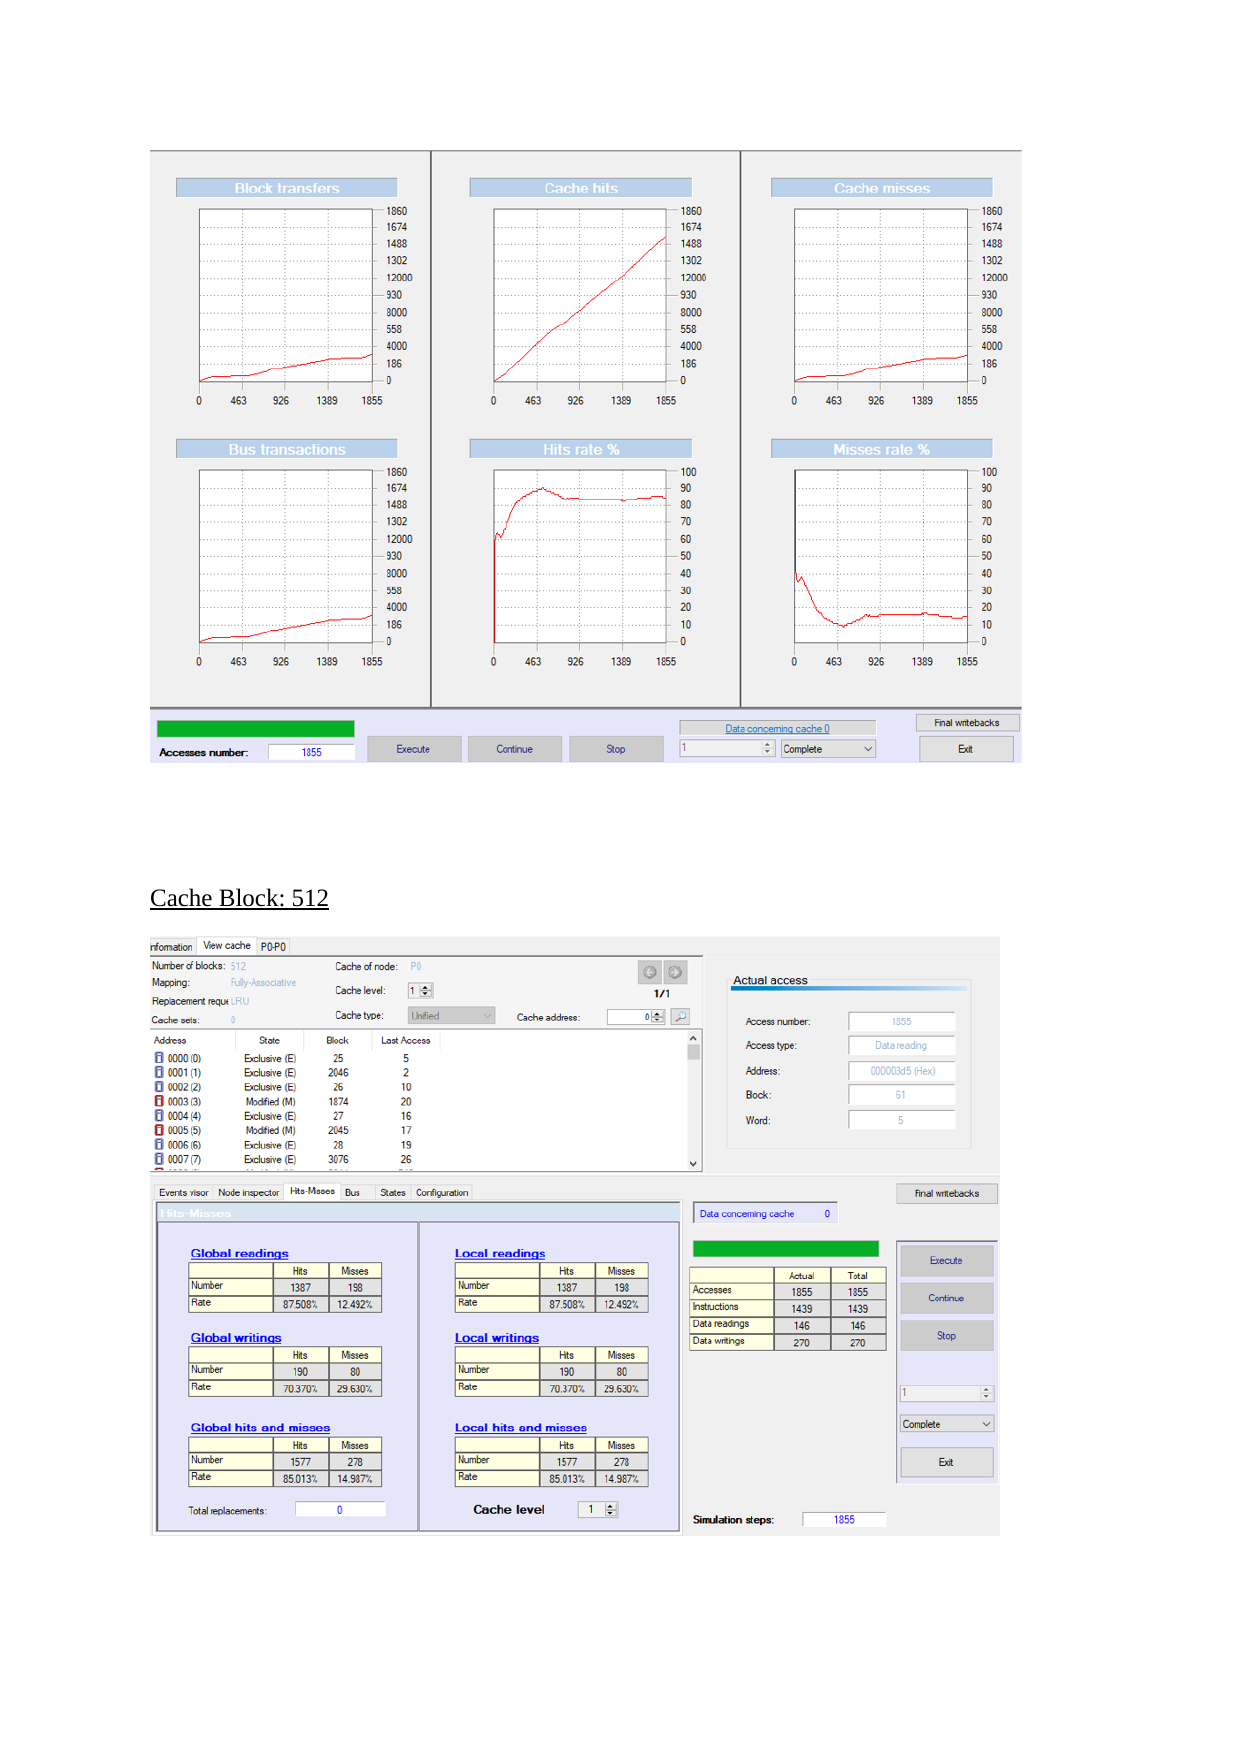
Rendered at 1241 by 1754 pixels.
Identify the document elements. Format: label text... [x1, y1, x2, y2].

picture [150, 933, 1000, 1536]
picture [150, 150, 1022, 763]
text Cache Block: 512 [150, 883, 1090, 912]
